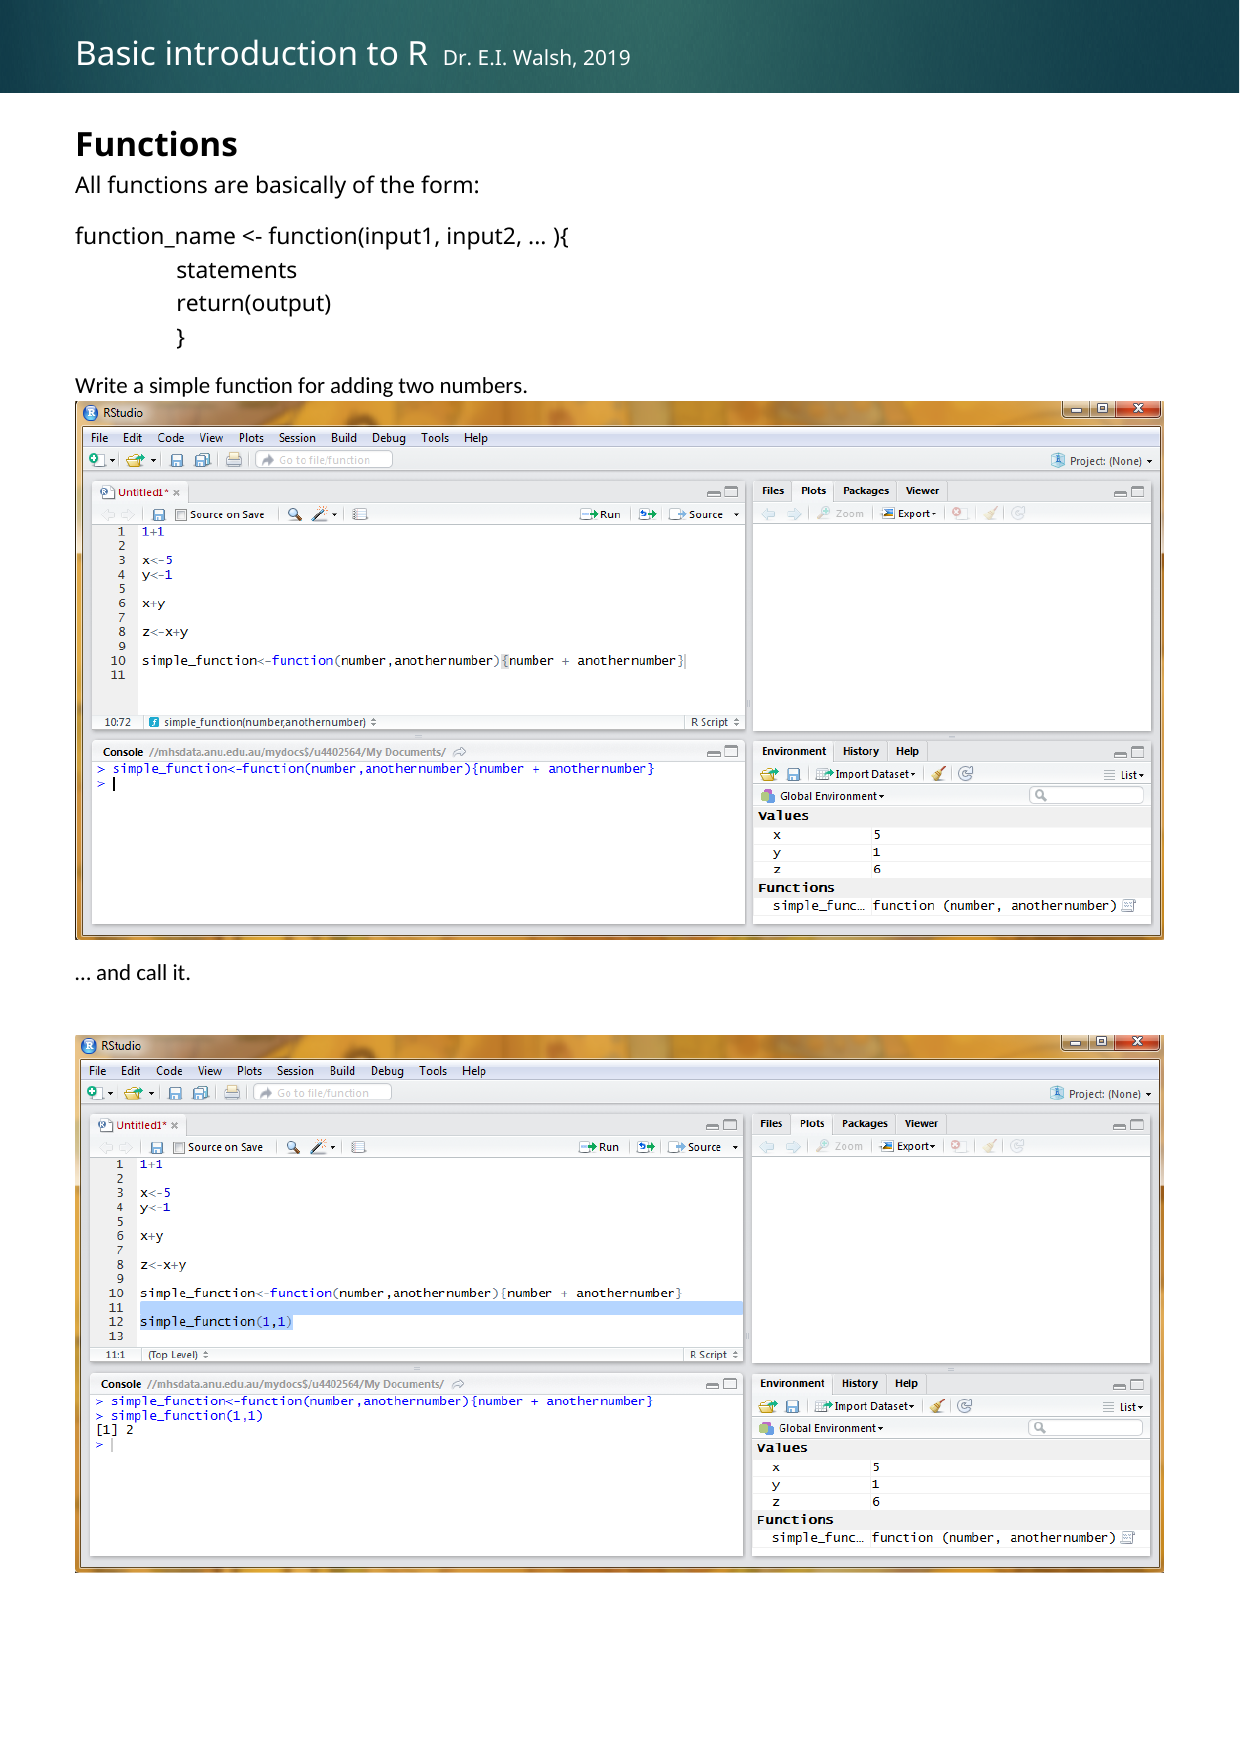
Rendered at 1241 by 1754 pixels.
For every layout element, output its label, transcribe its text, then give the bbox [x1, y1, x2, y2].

text function_name <- function(input1, input2, ... ){ statements return(output) } [75, 220, 1165, 352]
picture [75, 401, 1164, 940]
text All functions are basically of the form: [75, 169, 1165, 201]
text … and call it. [75, 958, 1165, 986]
picture [75, 1035, 1164, 1573]
subtitle Functions [75, 120, 1165, 166]
picture [0, 0, 1240, 93]
